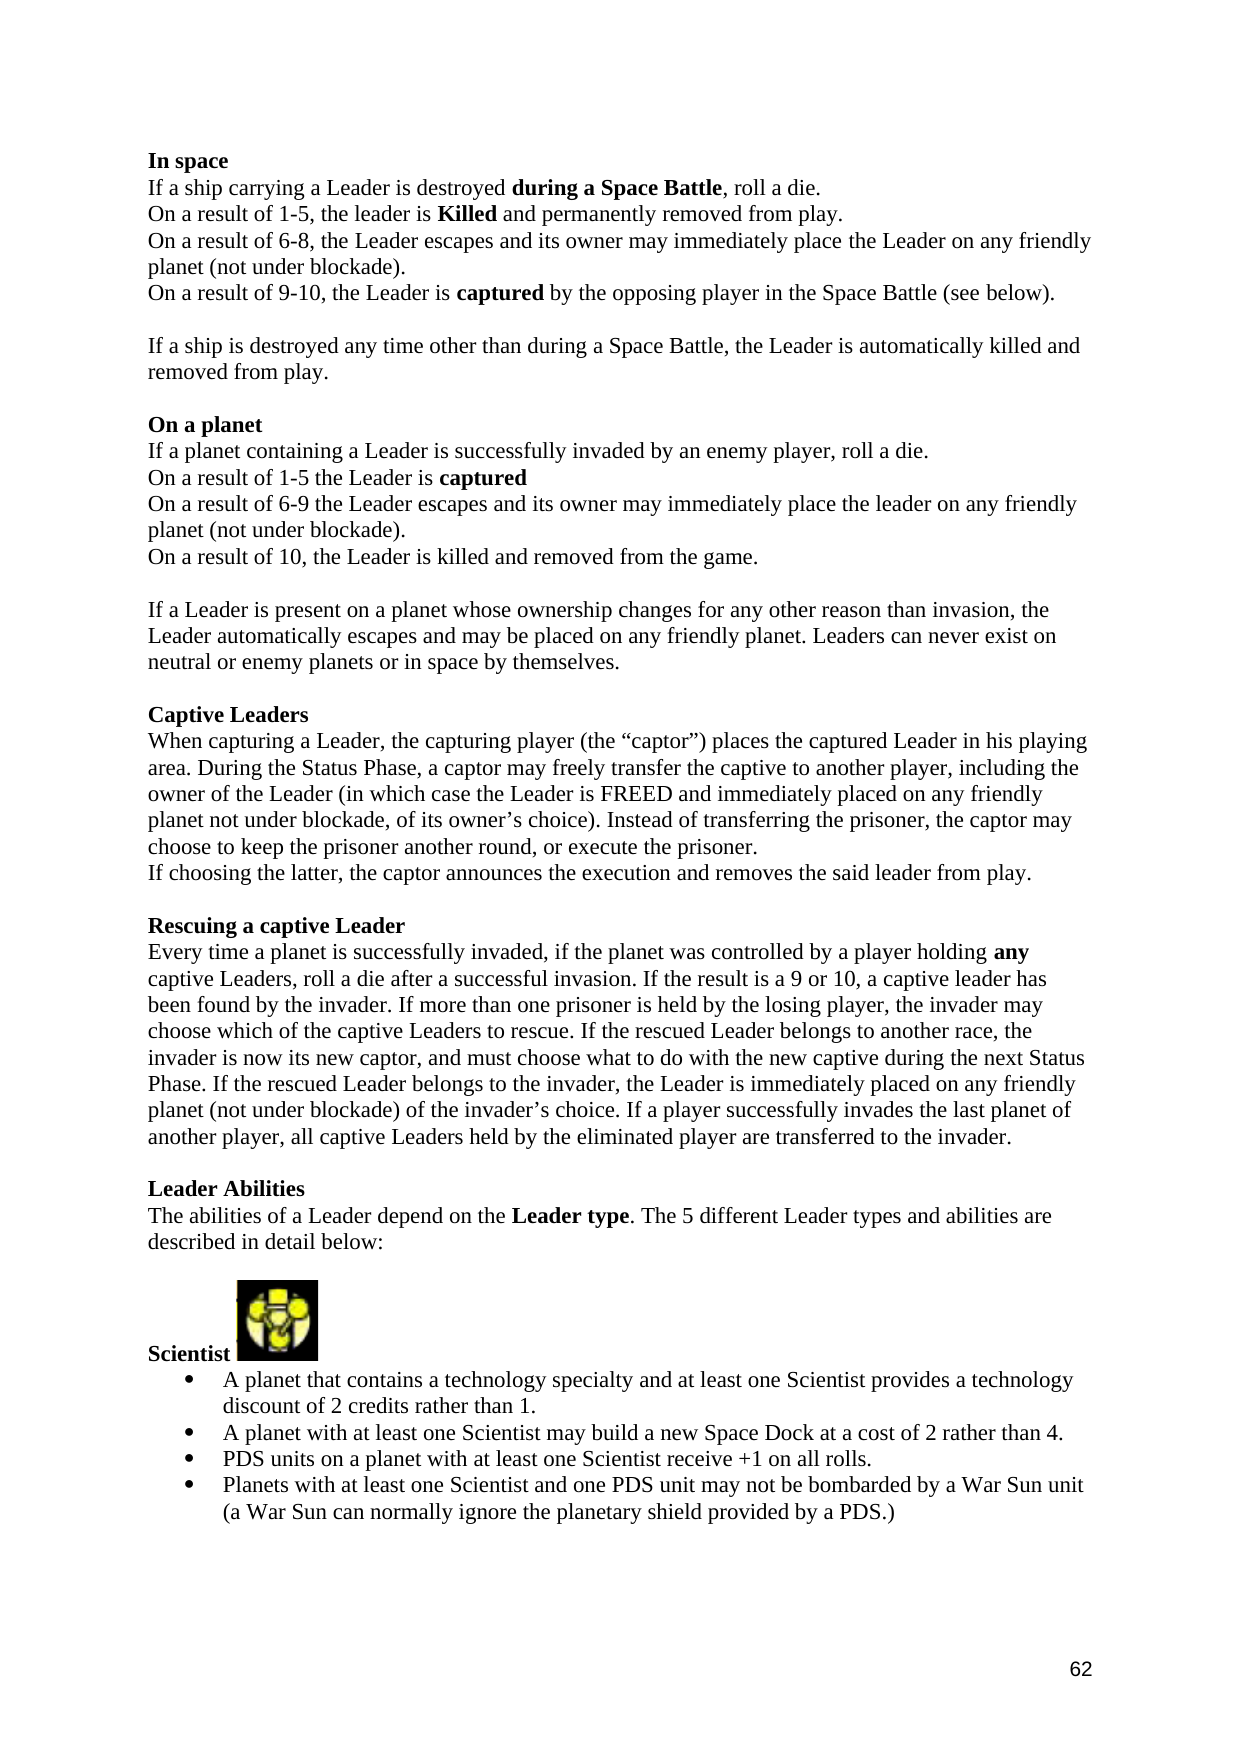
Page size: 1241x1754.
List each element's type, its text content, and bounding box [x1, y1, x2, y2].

list A planet that contains a technology specialty and at least one Scientist provides a technology discount of 2 credits rather than 1. [185, 1366, 1093, 1419]
text If a ship carrying a Leader is destroyed during a Space , roll a die. [148, 174, 1093, 200]
text The abilities of a Leader depend on the Leader type. The 5 different Leader types and abilities are [148, 1202, 1093, 1228]
text On a result of 1-5, the leader is Killed and permanently removed from play. [148, 200, 1093, 227]
text Scientist [148, 1254, 1093, 1366]
picture [236, 1280, 319, 1361]
text If a ship is destroyed any time other than during a Space Battle, the Leader is automatically killed and removed from play. [148, 332, 1093, 385]
text On a result of 10, the Leader is killed and removed from the game. [148, 543, 1093, 569]
text On a result of 9-10, the Leader is captured by the opposing player in the Space Battle (see below). [148, 279, 1093, 306]
text described in detail below: [148, 1228, 1093, 1254]
list Planets with at least one Scientist and one PDS unit may not be bombarded by a War Sun unit (a War Sun can normally ignore the planetary shield provided by a PDS.) [185, 1471, 1093, 1524]
text Every time a planet is successfully invaded, if the planet was controlled by a player holding any captive Leaders, roll a die after a successful invasion. If the result is a 9 or 10, a captive leader has been found by the invader. If more than one prisoner is held by the losing player, the invader may choose which of the captive Leaders to rescue. If the rescued Leader belongs to another race, the invader is now its new captor, and must choose what to do with the new captive during the next Status Phase. If the rescued Leader belongs to the invader, the Leader is immediately placed on any friendly planet (not under blockade) of the invader’s choice. If a player successfully invades the last planet of another player, all captive Leaders held by the eliminated player are transferred to the invader. [148, 938, 1093, 1149]
text On a planet [148, 411, 1093, 437]
text Leader Abilities [148, 1175, 1093, 1202]
text Captive Leaders [148, 701, 1093, 727]
text If a Leader is present on a planet whose ownership changes for any other reason than invasion, the Leader automatically escapes and may be placed on any friendly planet. Leaders can never exist on neutral or enemy planets or in space by themselves. [148, 596, 1093, 675]
text On a result of 1-5 the Leader is captured [148, 464, 1093, 490]
text If choosing the latter, the captor announces the execution and removes the said leader from play. [148, 859, 1093, 886]
text In space [148, 148, 1093, 174]
text Rescuing a captive Leader [148, 912, 1093, 938]
list PDS units on a planet with at least one Scientist receive +1 on all rolls. [185, 1445, 1093, 1471]
text On a result of 6-9 the Leader escapes and its owner may immediately place the leader on any friendly planet (not under blockade). [148, 490, 1093, 543]
text If a planet containing a Leader is successfully invaded by an enemy player, roll a die. [148, 437, 1093, 464]
list A planet with at least one Scientist may build a new Space Dock at a cost of 2 rather than 4. [185, 1419, 1093, 1445]
text When capturing a Leader, the capturing player (the “captor”) places the captured Leader in his playing area. During the Status Phase, a captor may freely transfer the captive to another player, including the owner of the Leader (in which case the Leader is FREED and immediately placed on any friendly planet not under blockade, of its owner’s choice). Instead of transferring the prisoner, the captor may choose to keep the prisoner another round, or execute the prisoner. [148, 727, 1093, 859]
text On a result of 6-8, the Leader escapes and its owner may immediately place the Leader on any friendly planet (not under blockade). [148, 227, 1093, 279]
